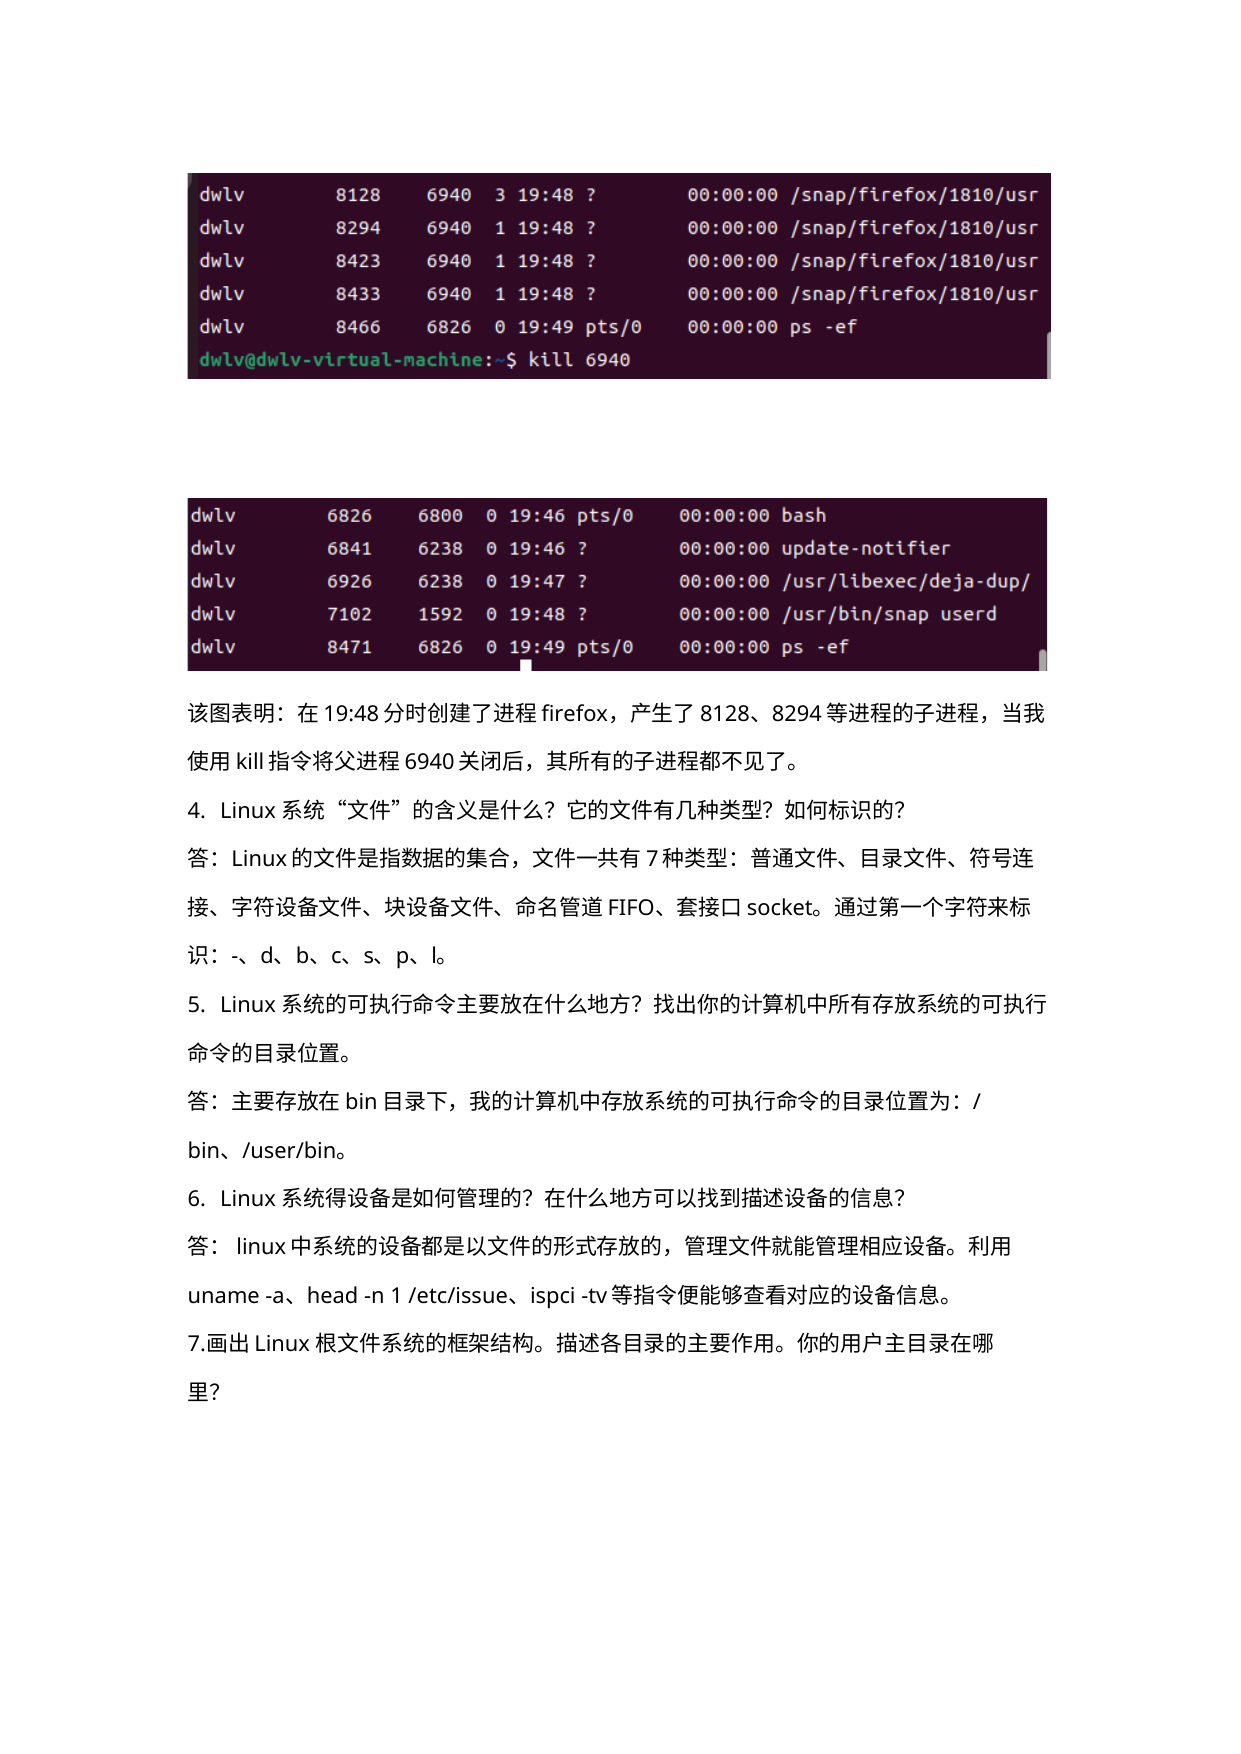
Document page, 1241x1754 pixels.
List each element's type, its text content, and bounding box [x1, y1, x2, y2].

picture [187, 173, 1051, 379]
text 该图表明：在19:48分时创建了进程firefox，产生了8128、8294等进程的子进程，当我使用kill指令将父进程6940关闭后，其所有的子进程都不见了。 [187, 695, 1053, 777]
list Linux 系统“文件”的含义是什么？它的文件有几种类型？如何标识的？ [187, 792, 1053, 825]
text 里？ [187, 1374, 1053, 1407]
picture [187, 498, 1048, 671]
list 答： linux中系统的设备都是以文件的形式存放的，管理文件就能管理相应设备。利用uname -a、head -n 1 /etc/issue、ispci -tv等指令便能够查看对应的设备信息。 [187, 1229, 1053, 1310]
list Linux 系统得设备是如何管理的？在什么地方可以找到描述设备的信息？ [187, 1181, 1053, 1213]
text 答：Linux的文件是指数据的集合，文件一共有7种类型：普通文件、目录文件、符号连接、字符设备文件、块设备文件、命名管道FIFO、套接口socket。通过第一个字符来标识：-、d、b、c、s、p、l。 [187, 841, 1053, 971]
list Linux 系统的可执行命令主要放在什么地方？找出你的计算机中所有存放系统的可执行命令的目录位置。 [187, 987, 1053, 1068]
list 答：主要存放在bin目录下，我的计算机中存放系统的可执行命令的目录位置为：/bin、/user/bin。 [187, 1084, 1053, 1165]
text 7.画出Linux 根文件系统的框架结构。描述各目录的主要作用。你的用户主目录在哪 [187, 1326, 1053, 1359]
